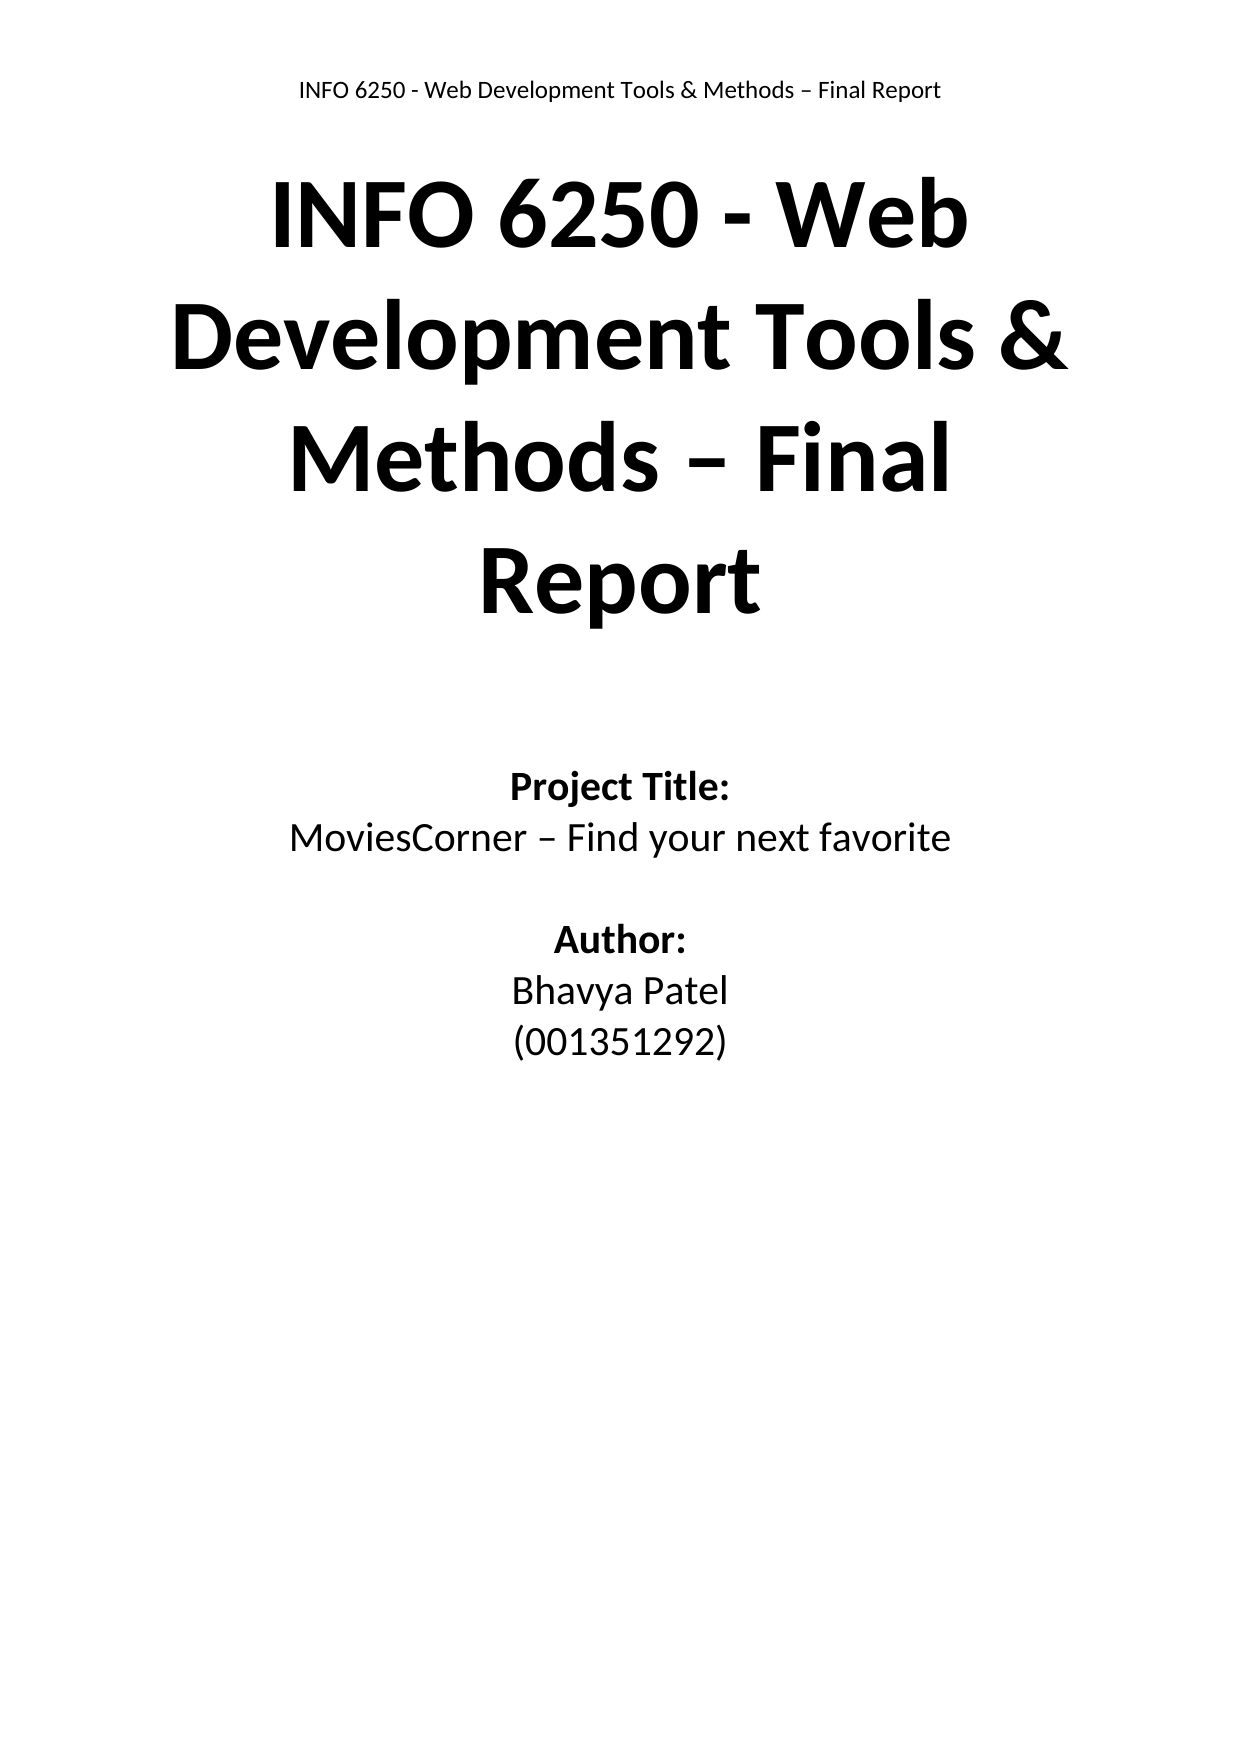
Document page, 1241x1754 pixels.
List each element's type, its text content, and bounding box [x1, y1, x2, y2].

text (001351292) [150, 1014, 1090, 1065]
text Bhavya Patel [150, 964, 1090, 1014]
text Author: [150, 913, 1090, 964]
text INFO 6250 - Web Development Tools & Methods – Final Report [150, 150, 1090, 638]
text Project Title: [150, 760, 1090, 811]
text MoviesCorner – Find your next favorite [150, 811, 1090, 862]
